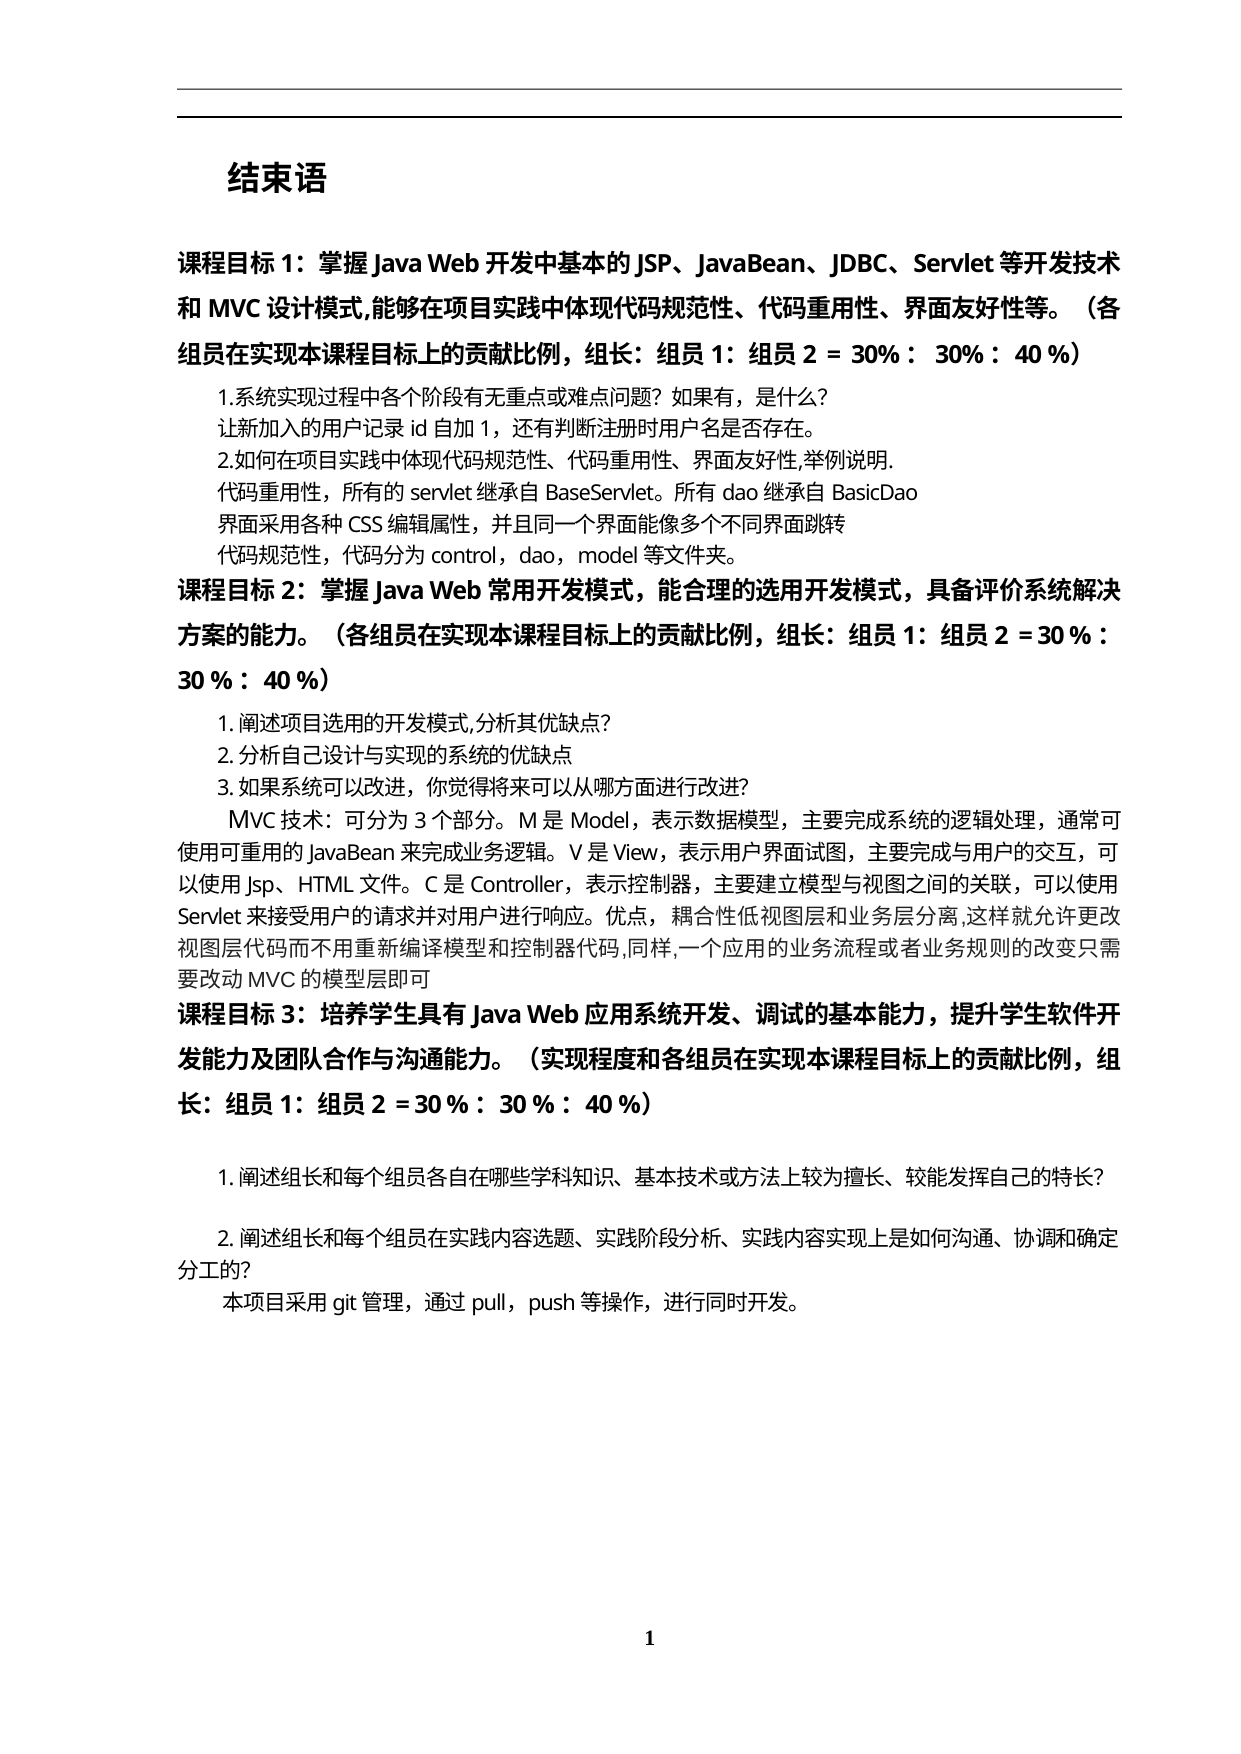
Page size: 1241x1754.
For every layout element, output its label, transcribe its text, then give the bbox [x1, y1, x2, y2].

text 1.系统实现过程中各个阶段有无重点或难点问题？如果有，是什么？ [177, 379, 1122, 411]
text 结束语 [227, 152, 1122, 200]
text 2.如何在项目实践中体现代码规范性、代码重用性、界面友好性,举例说明. [177, 443, 1122, 475]
text 让新加入的用户记录id自加1，还有判断注册时用户名是否存在。 [177, 411, 1122, 443]
text 课程目标3：培养学生具有Java Web应用系统开发、调试的基本能力，提升学生软件开发能力及团队合作与沟通能力。（实现程度和各组员在实现本课程目标上的贡献比例，组长：组员1：组员2 = 30 % ：30 % ：40 %） [177, 994, 1122, 1121]
text 3. 如果系统可以改进，你觉得将来可以从哪方面进行改进？ [177, 769, 1122, 801]
text 1. 阐述项目选用的开发模式,分析其优缺点？ [177, 706, 1122, 738]
text MVC技术：可分为3个部分。M是Model，表示数据模型，主要完成系统的逻辑处理，通常可使用可重用的JavaBean来完成业务逻辑。V是View，表示用户界面试图，主要完成与用户的交互，可以使用Jsp、HTML文件。C是Controller，表示控制器，主要建立模型与视图之间的关联，可以使用Servlet来接受用户的请求并对用户进行响应。优点，耦合性低视图层和业务层分离,这样就允许更改视图层代码而不用重新编译模型和控制器代码,同样,一个应用的业务流程或者业务规则的改变只需要改动MVC的模型层即可 [177, 961, 1122, 994]
text 2. 阐述组长和每个组员在实践内容选题、实践阶段分析、实践内容实现上是如何沟通、协调和确定分工的？ [177, 1221, 1122, 1285]
text 代码规范性，代码分为control，dao，model等文件夹。 [177, 538, 1122, 570]
text 界面采用各种CSS编辑属性，并且同一个界面能像多个不同界面跳转 [177, 507, 1122, 538]
text 课程目标1：掌握Java Web开发中基本的JSP、JavaBean、JDBC、Servlet等开发技术和MVC设计模式,能够在项目实践中体现代码规范性、代码重用性、界面友好性等。（各组员在实现本课程目标上的贡献比例，组长：组员1：组员2 = 30% ： 30% ：40 %） [177, 243, 1122, 370]
text MVC技术：可分为3个部分。M是Model，表示数据模型，主要完成系统的逻辑处理，通常可使用可重用的JavaBean来完成业务逻辑。V是View，表示用户界面试图，主要完成与用户的交互，可以使用Jsp、HTML文件。C是Controller，表示控制器，主要建立模型与视图之间的关联，可以使用Servlet来接受用户的请求并对用户进行响应。优点，耦合性低视图层和业务层分离,这样就允许更改视图层代码而不用重新编译模型和控制器代码,同样,一个应用的业务流程或者业务规则的改变只需要改动MVC的模型层即可 [177, 801, 1122, 936]
text 2. 分析自己设计与实现的系统的优缺点 [177, 738, 1122, 769]
text 本项目采用git管理，通过pull，push等操作，进行同时开发。 [177, 1285, 1122, 1317]
text 代码重用性，所有的servlet继承自BaseServlet。所有dao继承自BasicDao [177, 475, 1122, 507]
text 课程目标2：掌握 Java Web常用开发模式，能合理的选用开发模式，具备评价系统解决方案的能力。（各组员在实现本课程目标上的贡献比例，组长：组员1：组员2 = 30 % ：30 % ：40 %） [177, 570, 1122, 697]
text 1. 阐述组长和每个组员各自在哪些学科知识、基本技术或方法上较为擅长、较能发挥自己的特长？ [177, 1160, 1122, 1192]
